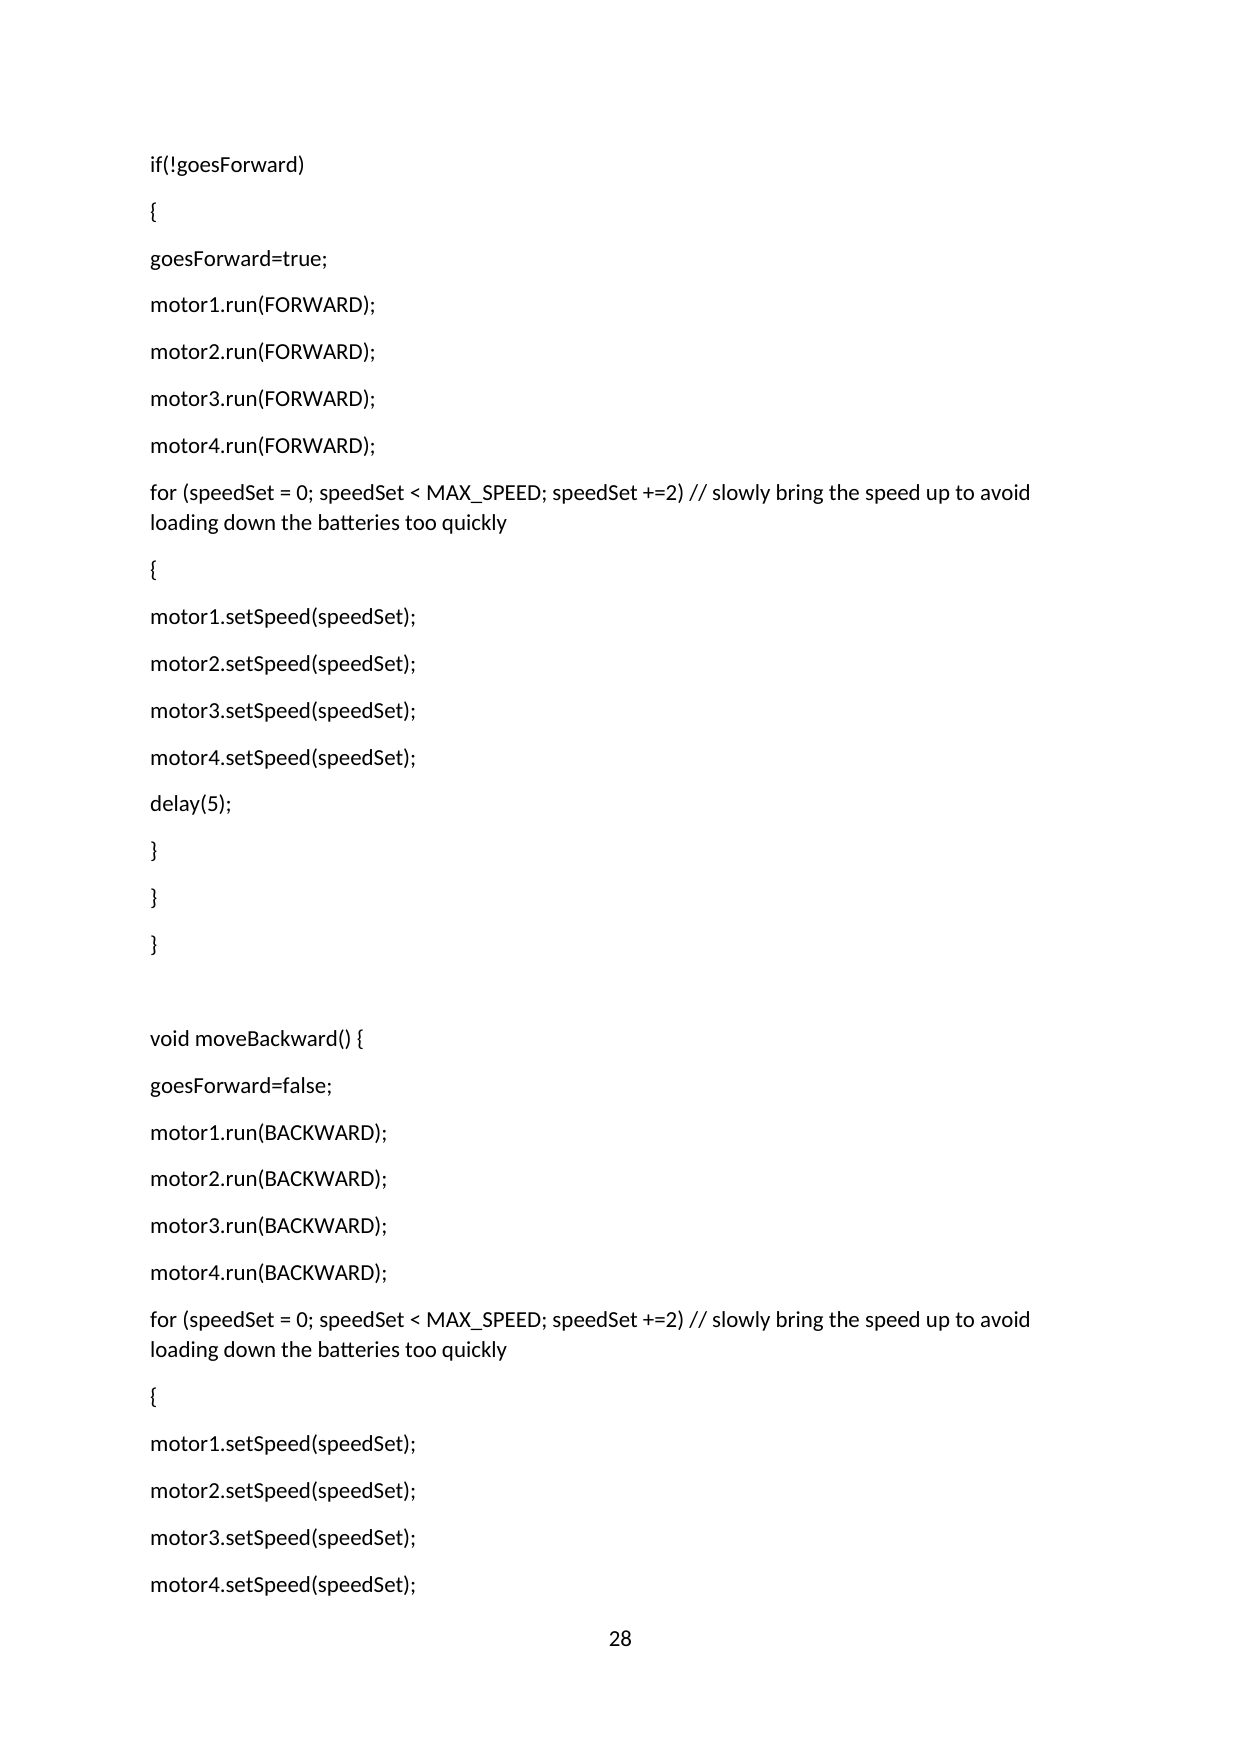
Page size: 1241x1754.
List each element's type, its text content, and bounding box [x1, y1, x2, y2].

text for (speedSet = 0; speedSet < MAX_SPEED; speedSet +=2) // slowly bring the speed up to avoid loading down the batteries too quickly [150, 478, 1090, 536]
text goesForward=false; [150, 1071, 1090, 1099]
text for (speedSet = 0; speedSet < MAX_SPEED; speedSet +=2) // slowly bring the speed up to avoid loading down the batteries too quickly [150, 1305, 1090, 1363]
text motor2.setSpeed(speedSet); [150, 649, 1090, 677]
text motor4.run(BACKWARD); [150, 1258, 1090, 1286]
text if(!goesForward) [150, 150, 1090, 178]
text motor4.run(FORWARD); [150, 431, 1090, 459]
text motor3.run(FORWARD); [150, 384, 1090, 412]
text { [150, 1382, 1090, 1410]
text motor2.setSpeed(speedSet); [150, 1476, 1090, 1504]
text { [150, 197, 1090, 225]
text } [150, 883, 1090, 911]
text motor3.setSpeed(speedSet); [150, 1523, 1090, 1551]
text motor2.run(FORWARD); [150, 337, 1090, 366]
text void moveBackward() { [150, 1024, 1090, 1052]
text motor1.run(BACKWARD); [150, 1118, 1090, 1146]
text goesForward=true; [150, 244, 1090, 272]
text motor1.run(FORWARD); [150, 291, 1090, 319]
text { [150, 555, 1090, 583]
text motor1.setSpeed(speedSet); [150, 1429, 1090, 1457]
text delay(5); [150, 789, 1090, 818]
text motor4.setSpeed(speedSet); [150, 743, 1090, 771]
text motor2.run(BACKWARD); [150, 1164, 1090, 1193]
text } [150, 930, 1090, 958]
text motor1.setSpeed(speedSet); [150, 602, 1090, 630]
text motor3.setSpeed(speedSet); [150, 696, 1090, 724]
text motor3.run(BACKWARD); [150, 1211, 1090, 1239]
text } [150, 836, 1090, 864]
text motor4.setSpeed(speedSet); [150, 1570, 1090, 1598]
